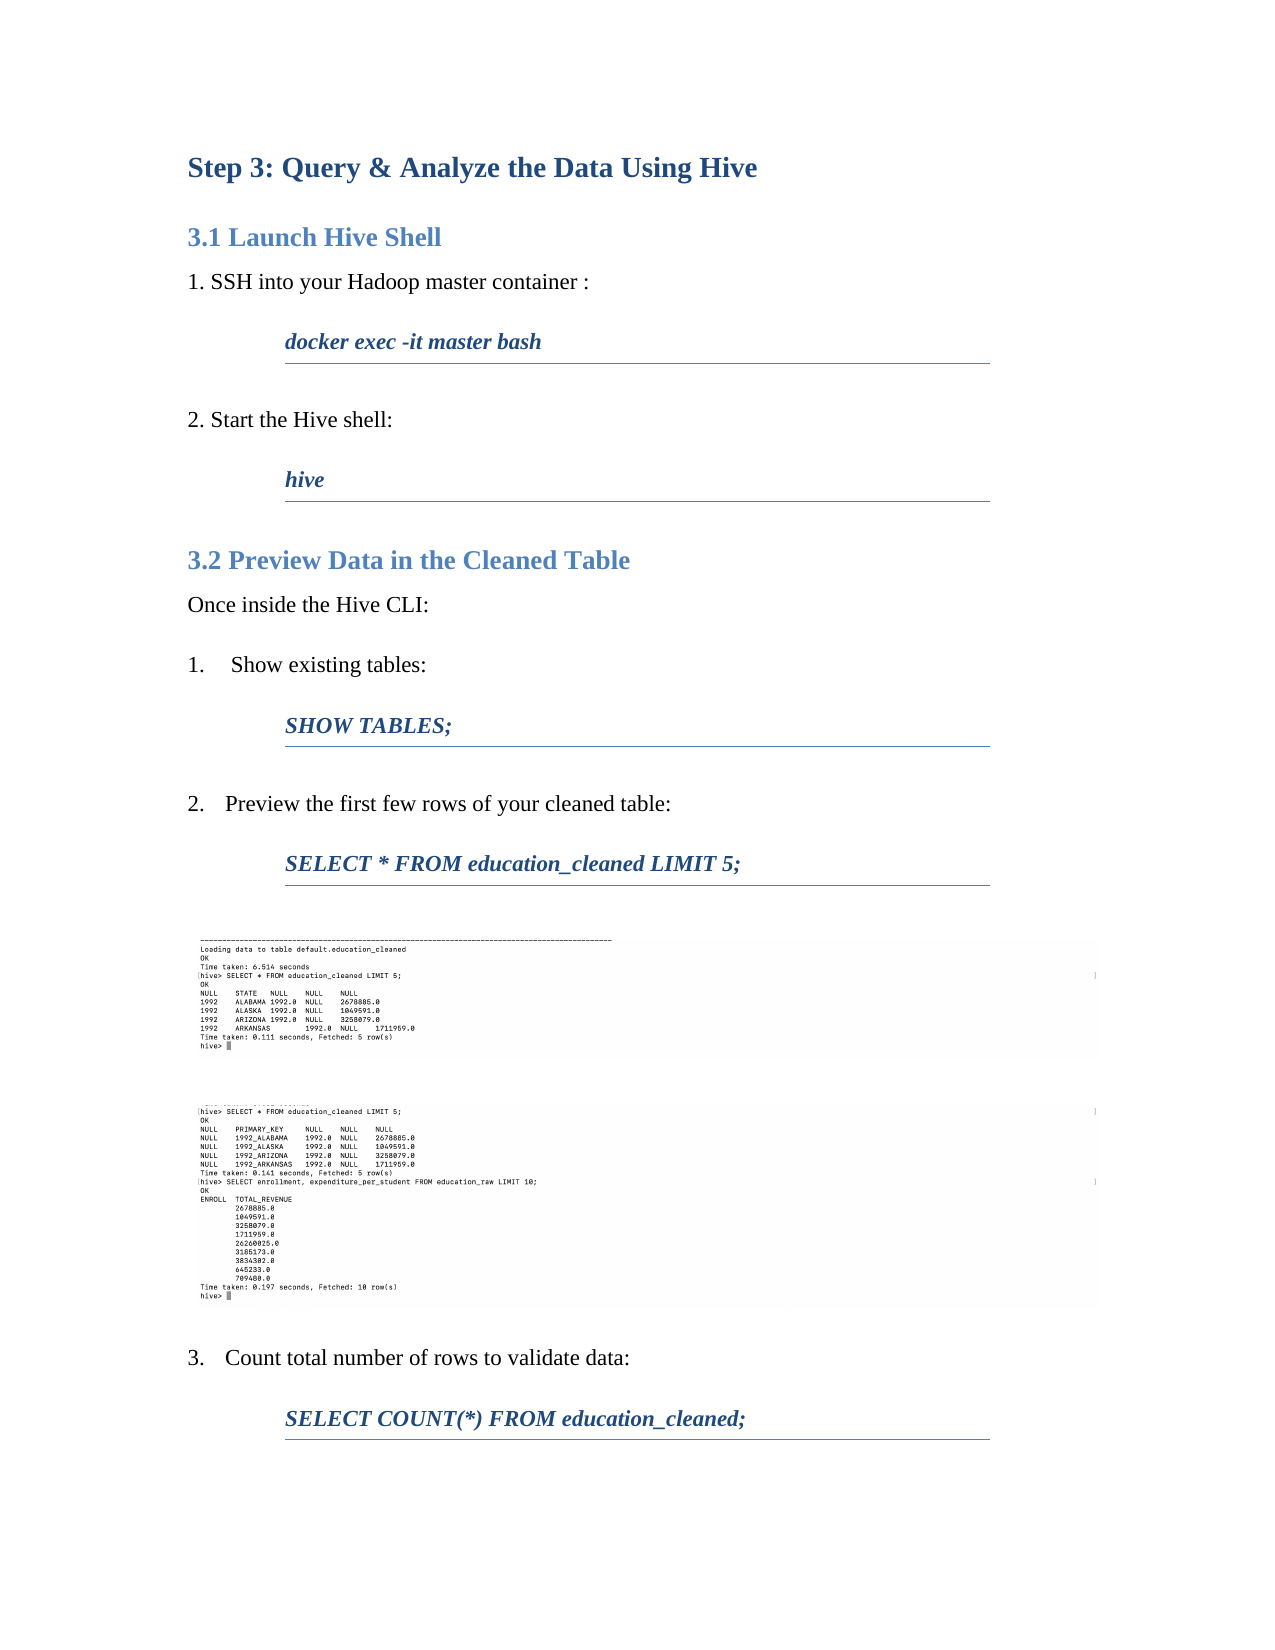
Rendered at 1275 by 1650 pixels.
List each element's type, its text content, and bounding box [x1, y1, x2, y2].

text SELECT COUNT(*) FROM education_cleaned; [285, 1405, 990, 1439]
text SELECT * FROM education_cleaned LIMIT 5; [285, 850, 990, 885]
text hive [285, 466, 990, 501]
list Preview the first few rows of your cleaned table: [187, 790, 1087, 816]
list Count total number of rows to validate data: [187, 1344, 1087, 1371]
subtitle 3.1 Launch Hive Shell [187, 221, 1087, 252]
text Once inside the Hive CLI: [187, 591, 1087, 617]
subtitle Step 3: Query & Analyze the Data Using Hive [187, 150, 1087, 183]
text 1. SSH into your Hadoop master container : [187, 268, 1087, 294]
picture [197, 938, 1098, 1060]
list Show existing tables: [187, 651, 1087, 678]
text docker exec -it master bash [285, 328, 990, 363]
picture [197, 1105, 1098, 1310]
text 2. Start the Hive shell: [187, 406, 1087, 432]
subtitle 3.2 Preview Data in the Cleaned Table [187, 544, 1087, 576]
text SHOW TABLES; [285, 712, 990, 746]
